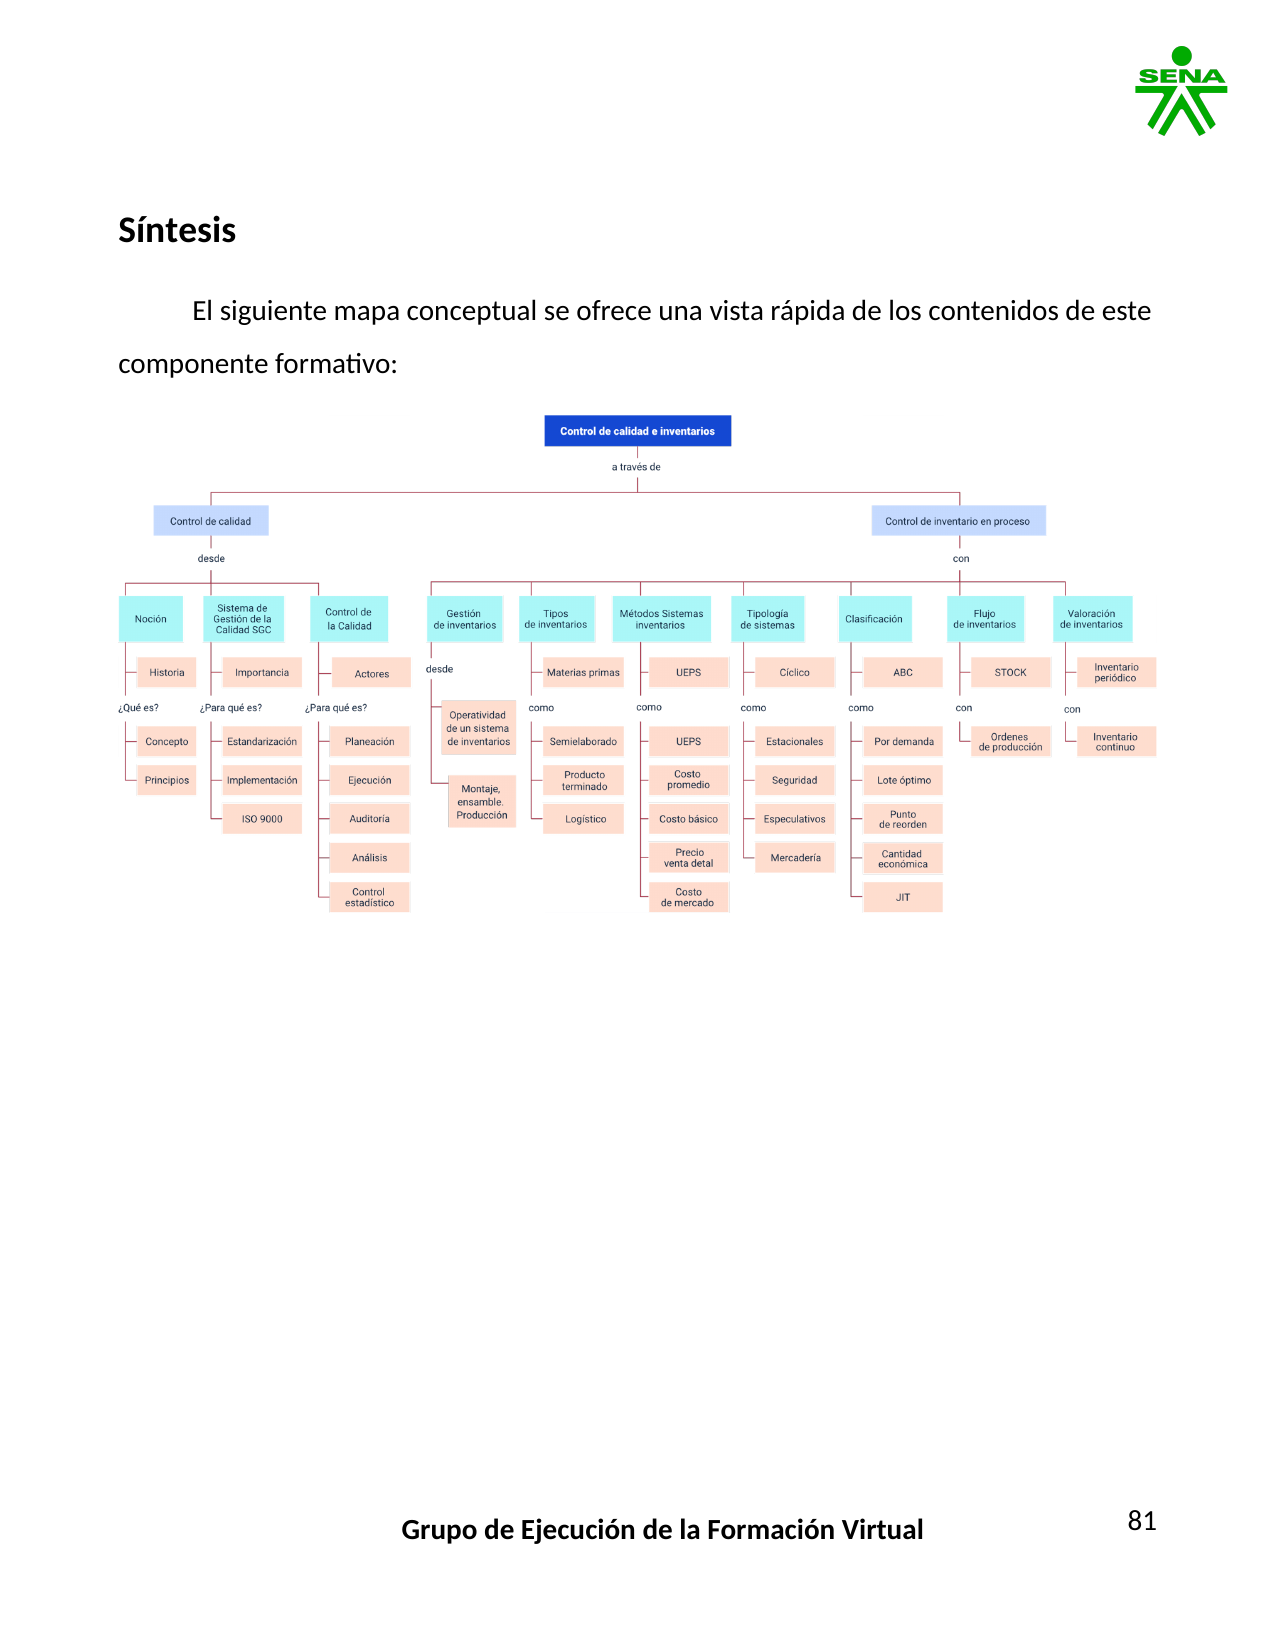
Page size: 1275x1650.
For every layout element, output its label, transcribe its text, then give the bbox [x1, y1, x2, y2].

picture [1135, 46, 1228, 136]
text Síntesis [118, 206, 1157, 252]
text El siguiente mapa conceptual se ofrece una vista rápida de los contenidos de este componente formativo: [118, 292, 1157, 381]
picture [118, 415, 1157, 913]
